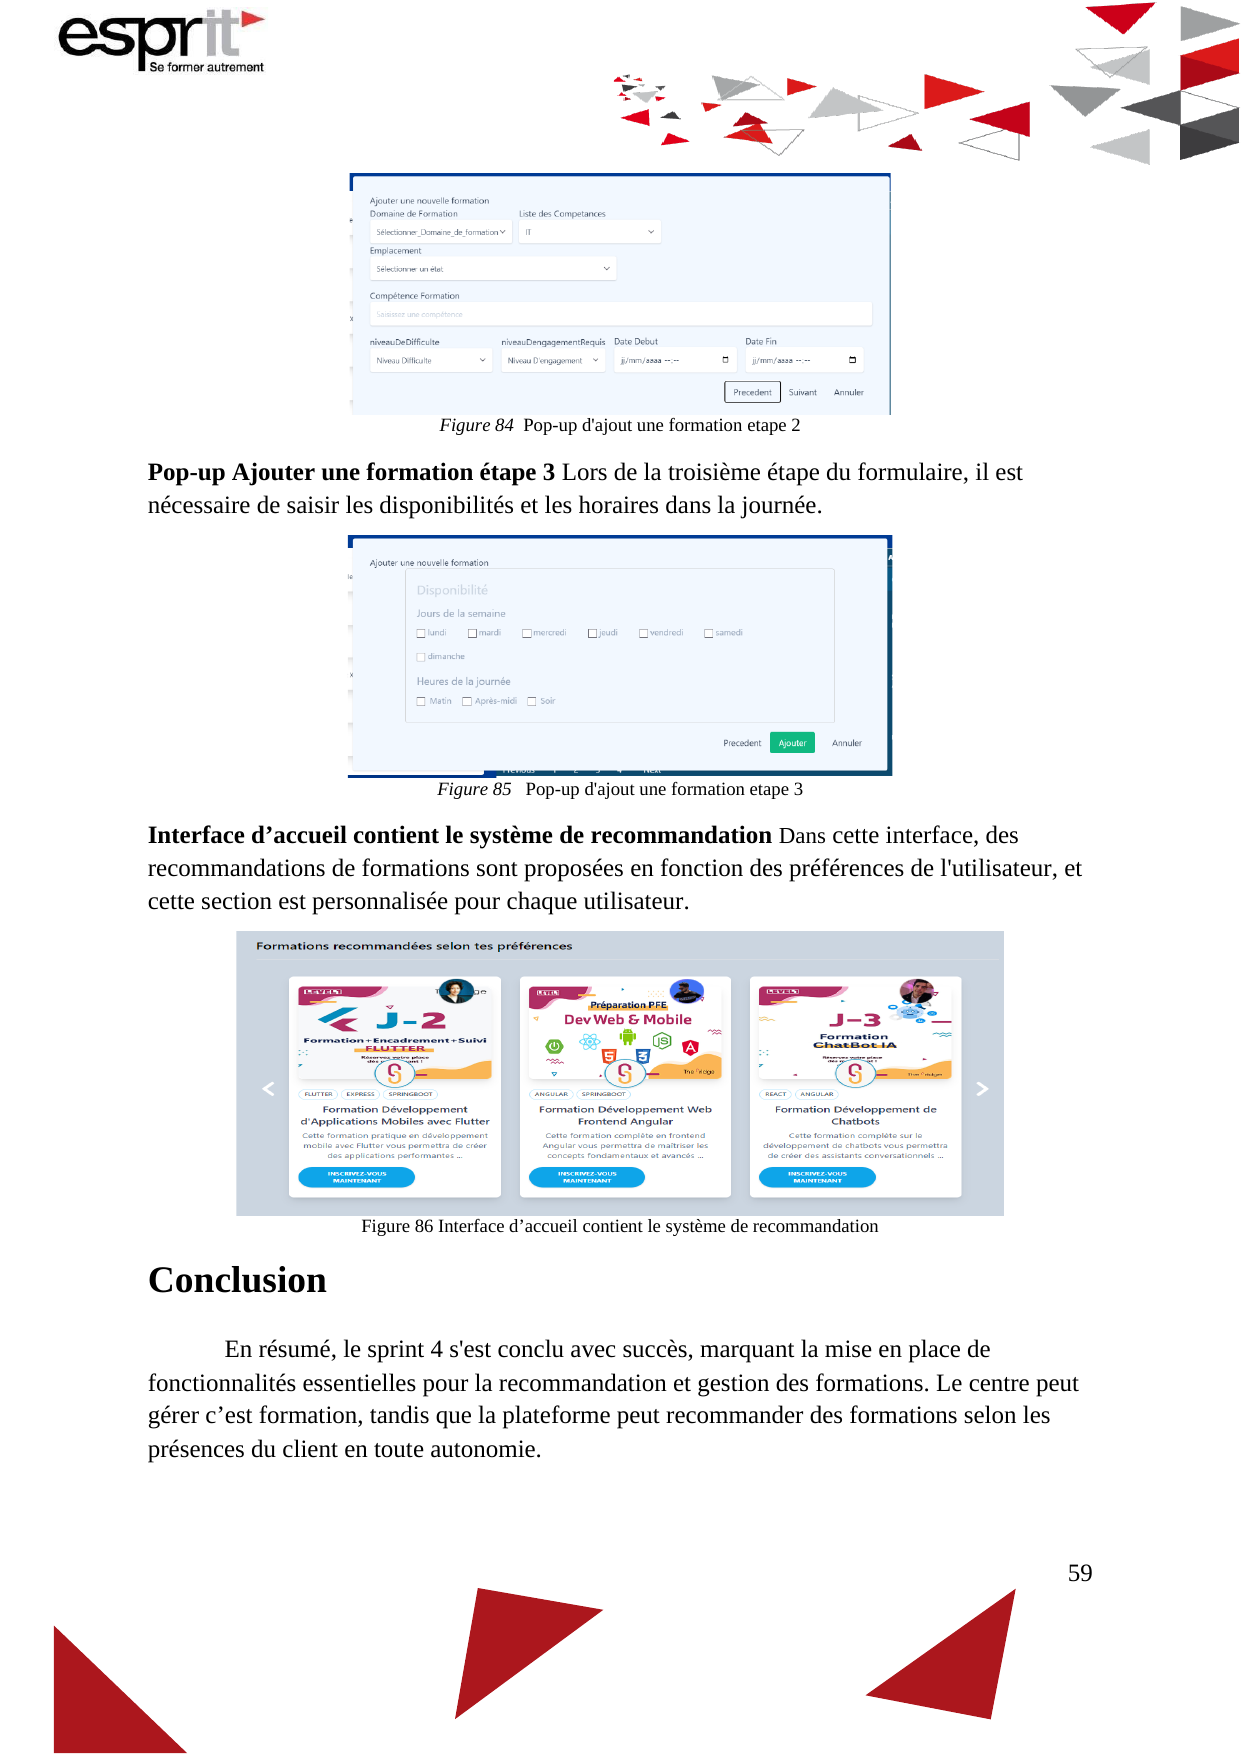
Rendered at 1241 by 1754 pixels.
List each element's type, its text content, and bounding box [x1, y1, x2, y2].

text En résumé, le sprint 4 s'est conclu avec succès, marquant la mise en place de fonctionnalités essentielles pour la recommandation et gestion des formations. Le centre peut gérer c’est formation, tandis que la plateforme peut recommander des formations selon les présences du client en toute autonomie. [148, 1334, 1093, 1462]
picture [347, 535, 893, 778]
picture [54, 7, 269, 75]
text Pop-up Ajouter une formation étape 3 Lors de la troisième étape du formulaire, il est nécessaire de saisir les disponibilités et les horaires dans la journée. [148, 457, 1093, 518]
picture [613, 0, 1241, 167]
text Interface d’accueil contient le système de recommandation Dans cette interface, des recommandations de formations sont proposées en fonction des préférences de l'utilisateur, et cette section est personnalisée pour chaque utilisateur. [148, 820, 1093, 915]
subtitle Conclusion [148, 1257, 1093, 1301]
text Figure 85 Pop-up d'ajout une formation etape 3 [148, 778, 1093, 799]
text Figure 84 Pop-up d'ajout une formation etape 2 [148, 414, 1093, 436]
text Figure 86 Interface d’accueil contient le système de recommandation [148, 1215, 1093, 1237]
picture [349, 173, 891, 415]
picture [236, 931, 1004, 1216]
